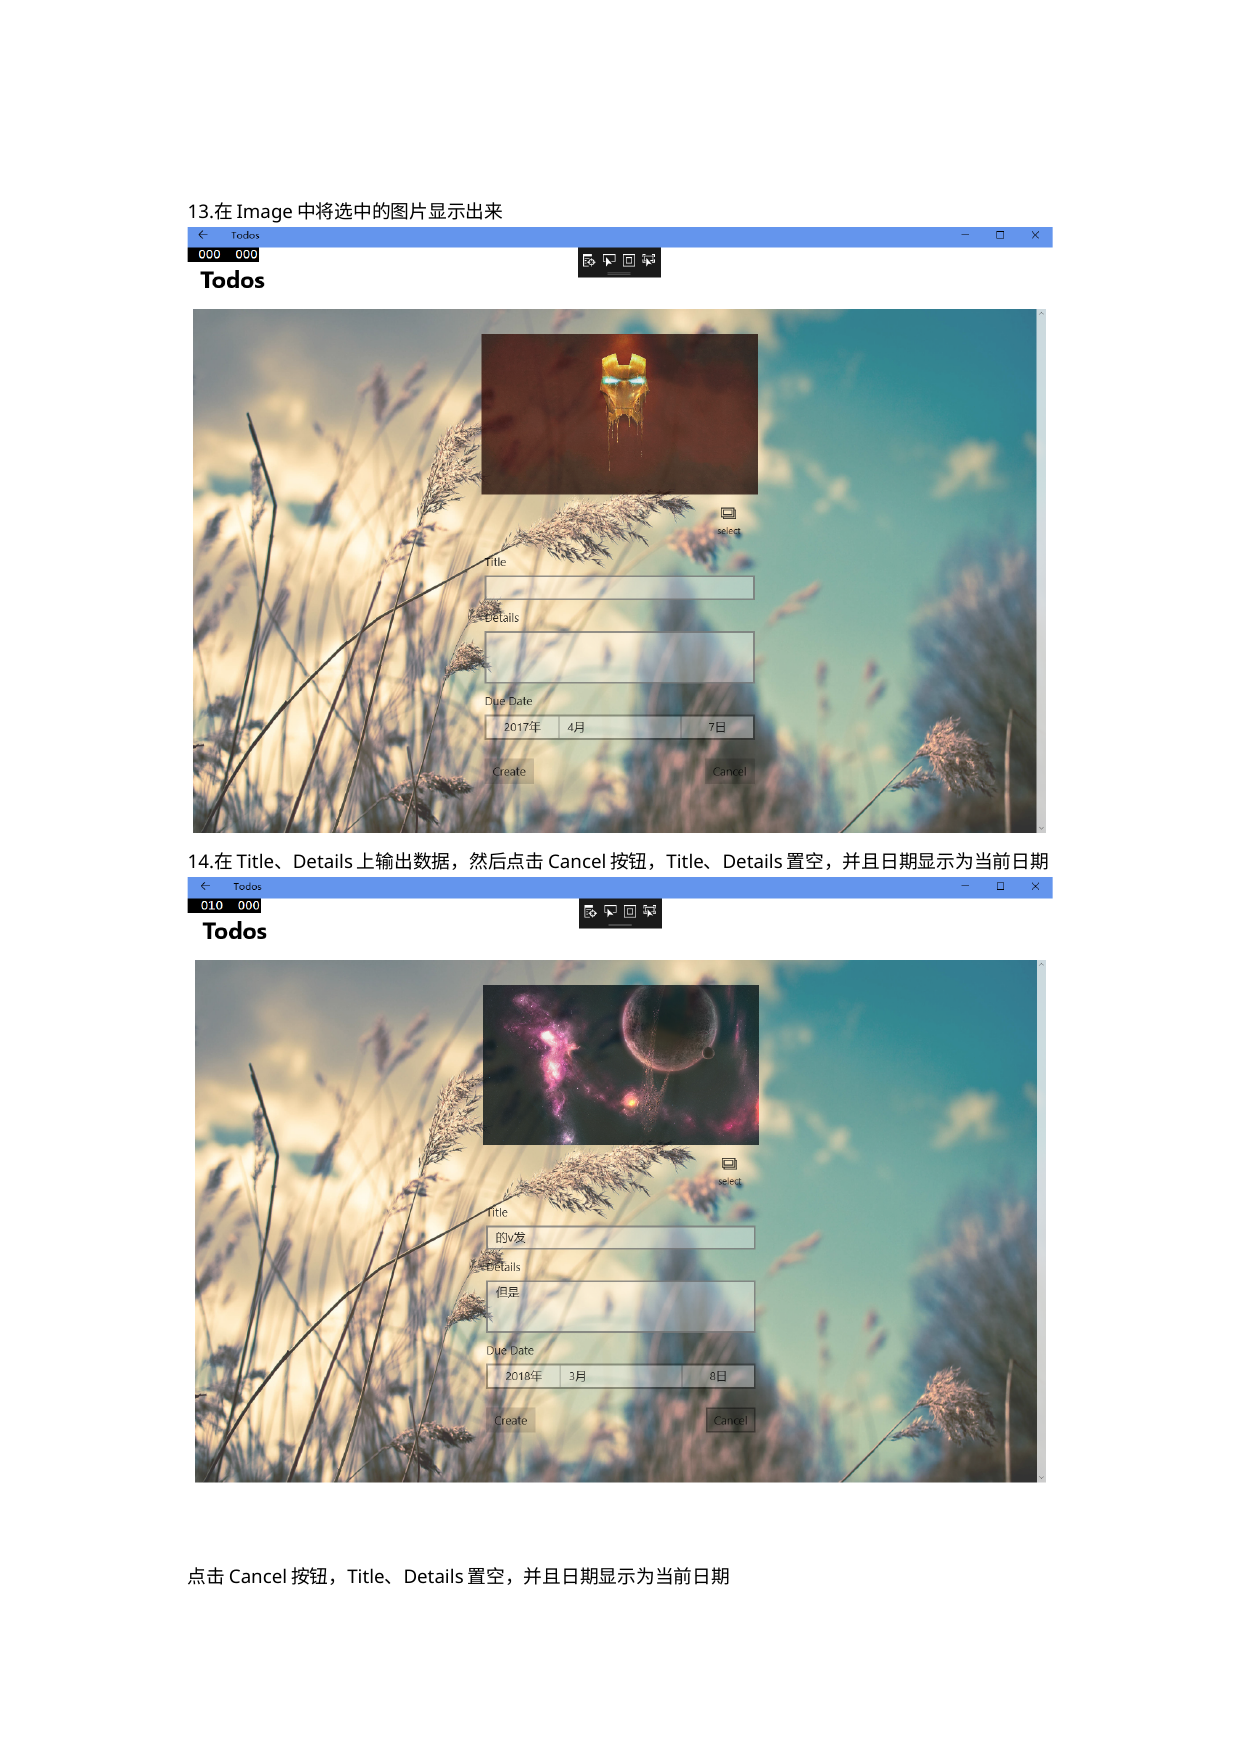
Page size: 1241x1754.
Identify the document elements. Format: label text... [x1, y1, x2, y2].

text 13.在Image中将选中的图片显示出来 [187, 194, 1053, 227]
text 14.在Title、Details上输出数据，然后点击Cancel按钮，Title、Details置空，并且日期显示为当前日期 [187, 844, 1053, 877]
picture [187, 227, 1053, 839]
picture [187, 877, 1053, 1489]
text 点击Cancel按钮，Title、Details置空，并且日期显示为当前日期 [187, 1559, 1053, 1592]
